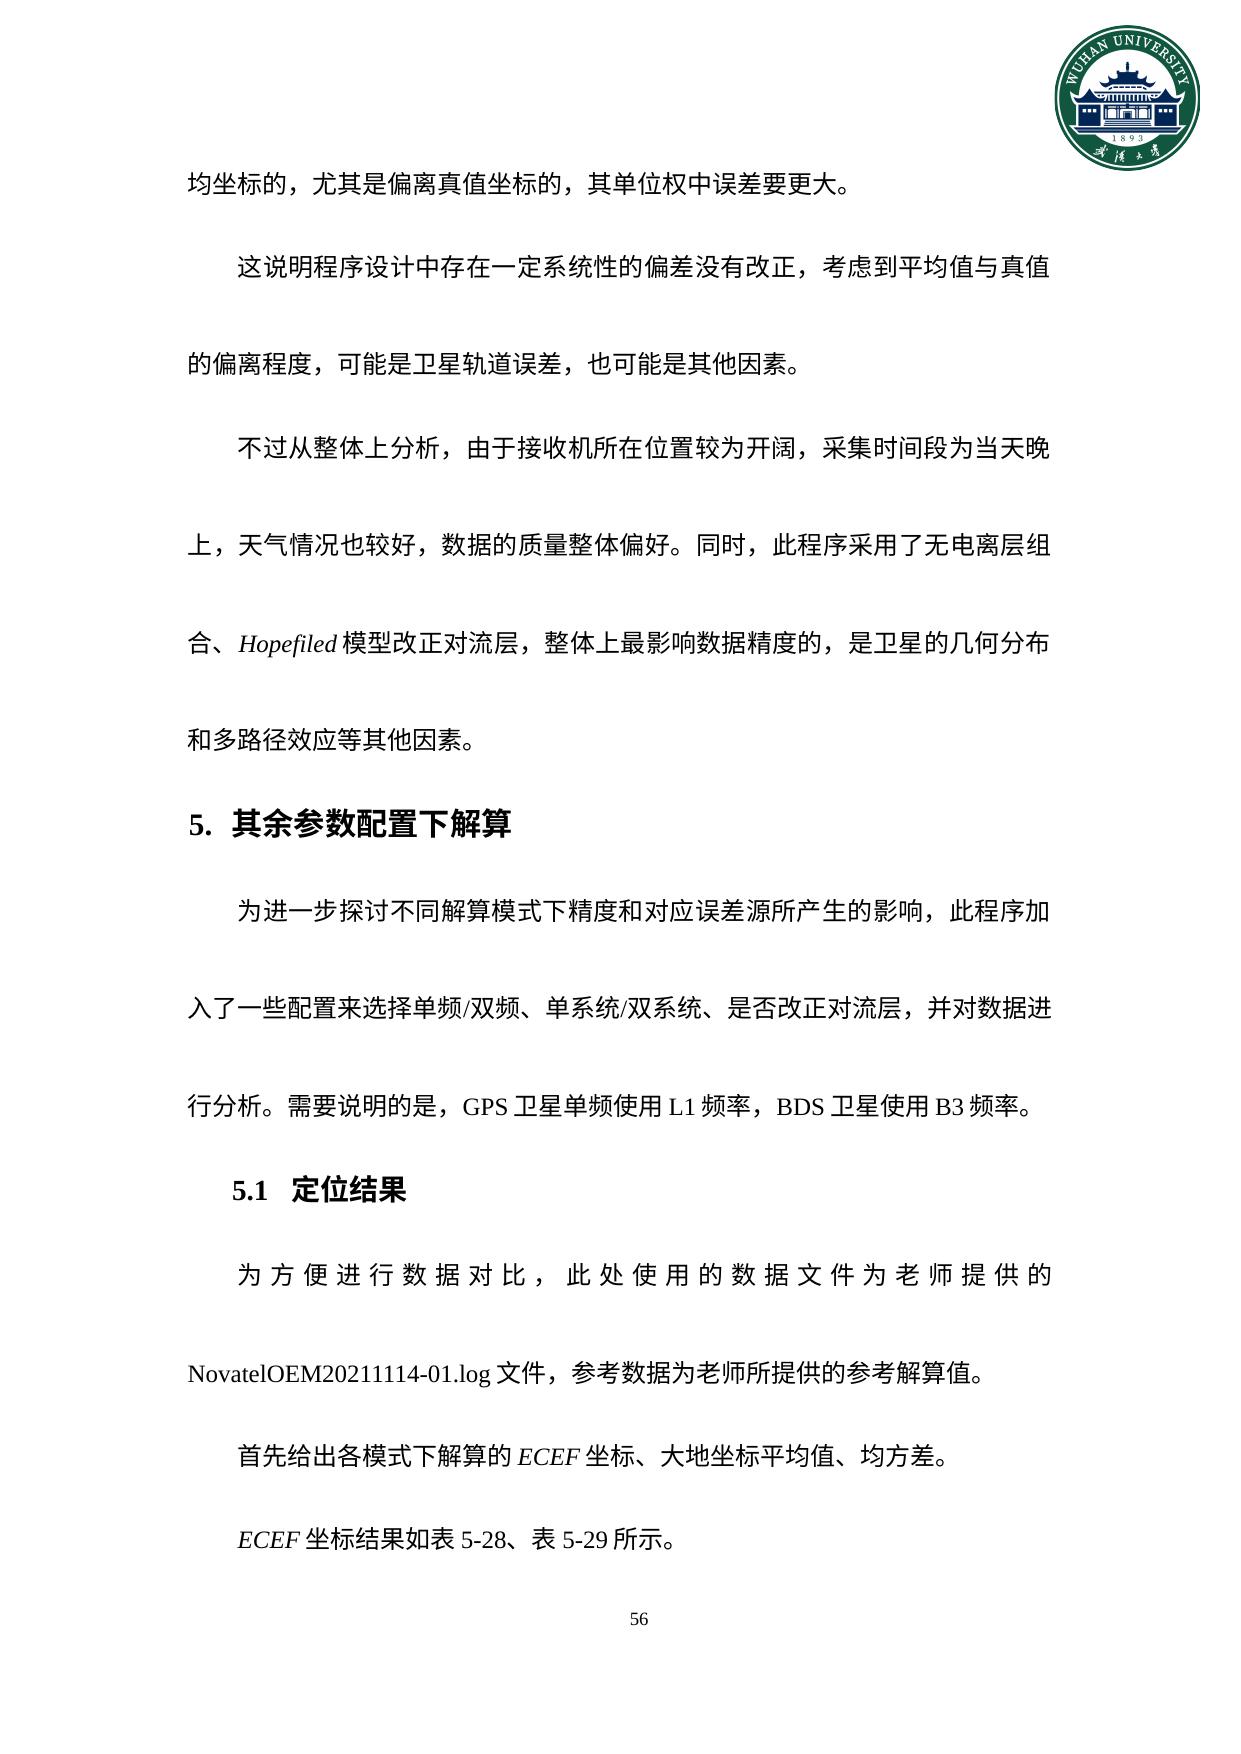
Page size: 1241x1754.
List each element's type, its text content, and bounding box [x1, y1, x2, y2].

text 为进一步探讨不同解算模式下精度和对应误差源所产生的影响，此程序加入了一些配置来选择单频/双频、单系统/双系统、是否改正对流层，并对数据进行分析。需要说明的是，GPS卫星单频使用L1频率，BDS卫星使用B3频率。 [187, 877, 1053, 1137]
title 定位结果 [232, 1155, 1053, 1220]
text 为方便进行数据对比，此处使用的数据文件为老师提供的NovatelOEM20211114-01.log文件，参考数据为老师所提供的参考解算值。 [187, 1241, 1053, 1404]
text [187, 150, 1053, 215]
text 这说明程序设计中存在一定系统性的偏差没有改正，考虑到平均值与真值的偏离程度，可能是卫星轨道误差，也可能是其他因素。 [187, 233, 1053, 396]
picture [1054, 25, 1200, 171]
subtitle 其余参数配置下解算 [187, 789, 1053, 854]
text 不过从整体上分析，由于接收机所在位置较为开阔，采集时间段为当天晚上，天气情况也较好，数据的质量整体偏好。同时，此程序采用了无电离层组合、Hopefiled模型改正对流层，整体上最影响数据精度的，是卫星的几何分布和多路径效应等其他因素。 [187, 414, 1053, 771]
text 首先给出各模式下解算的ECEF坐标、大地坐标平均值、均方差。 [187, 1422, 1053, 1487]
